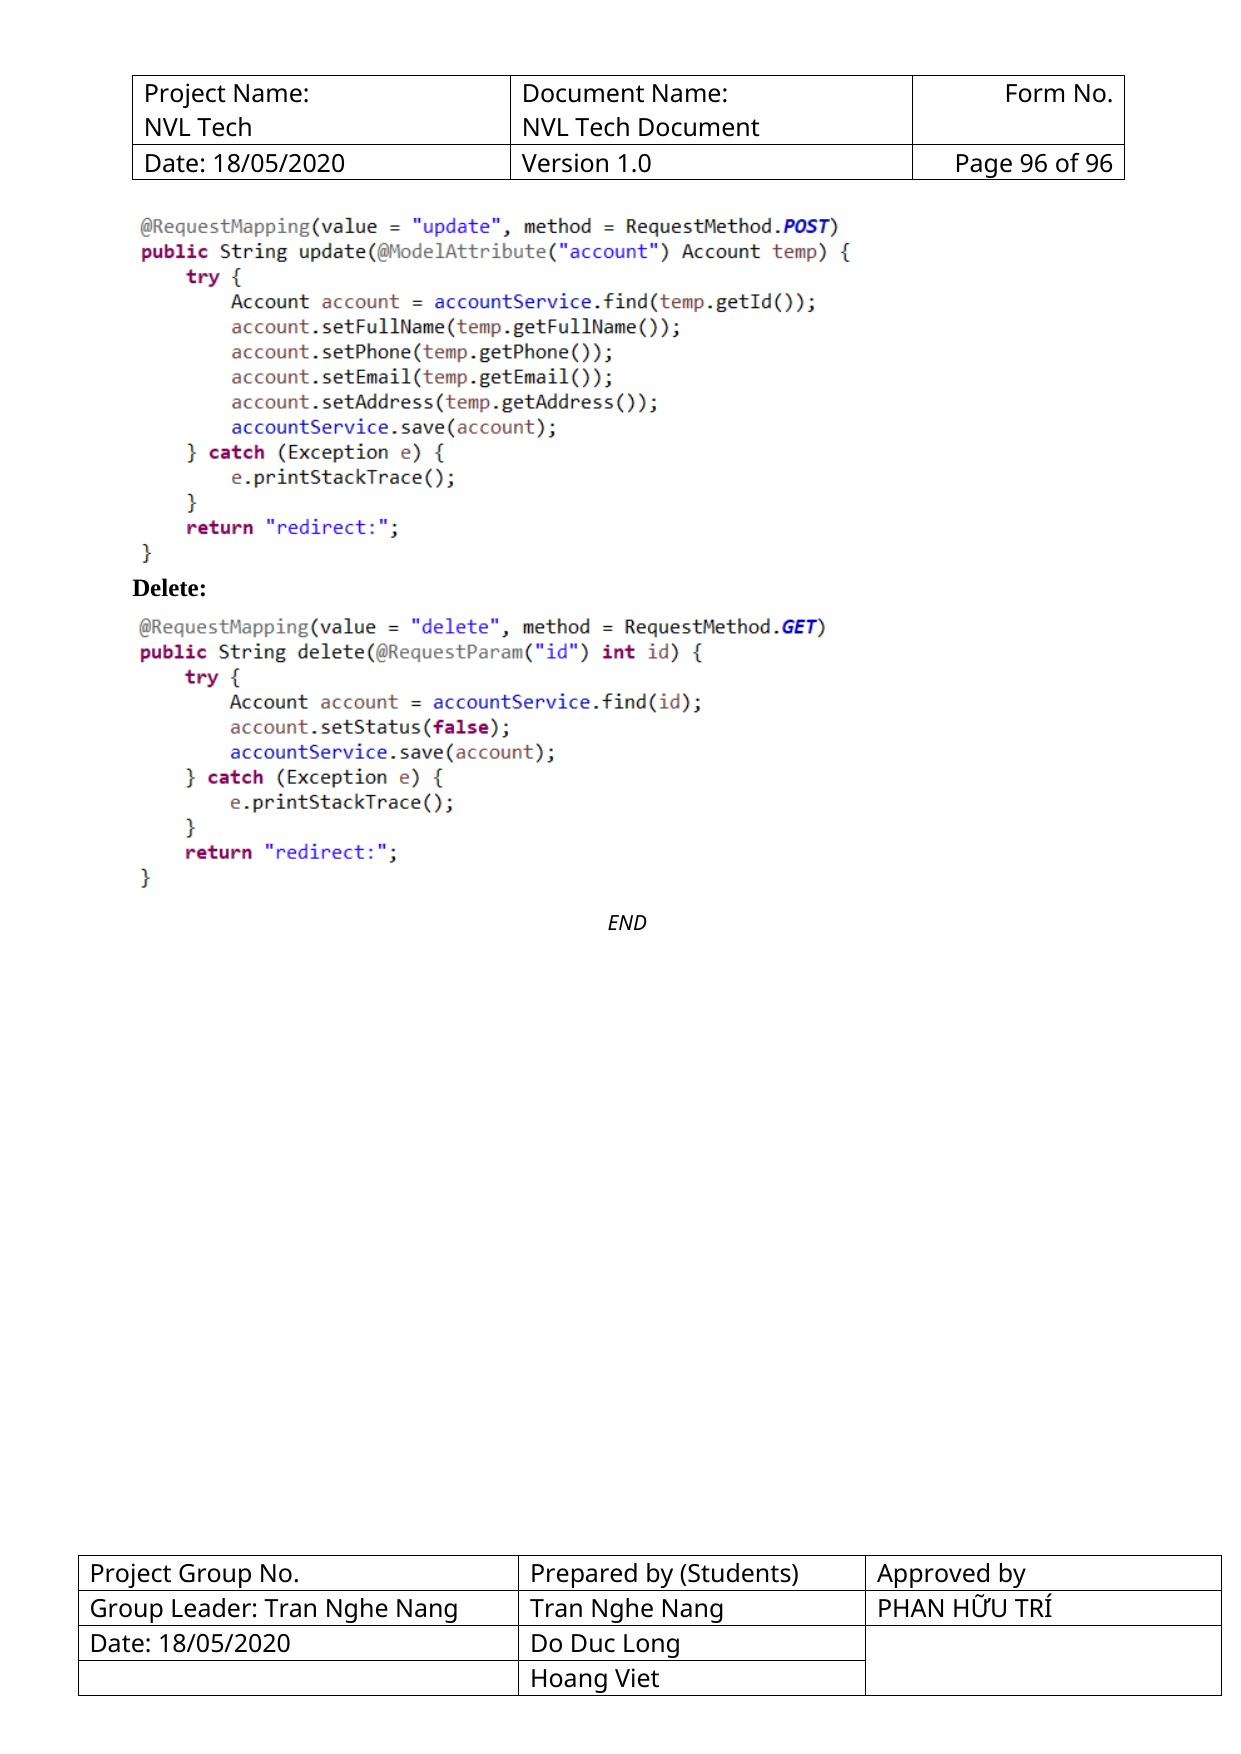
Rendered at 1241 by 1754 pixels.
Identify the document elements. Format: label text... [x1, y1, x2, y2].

picture [132, 601, 920, 904]
picture [132, 209, 875, 573]
text Delete: [132, 573, 1125, 602]
subtitle END [132, 908, 1125, 937]
